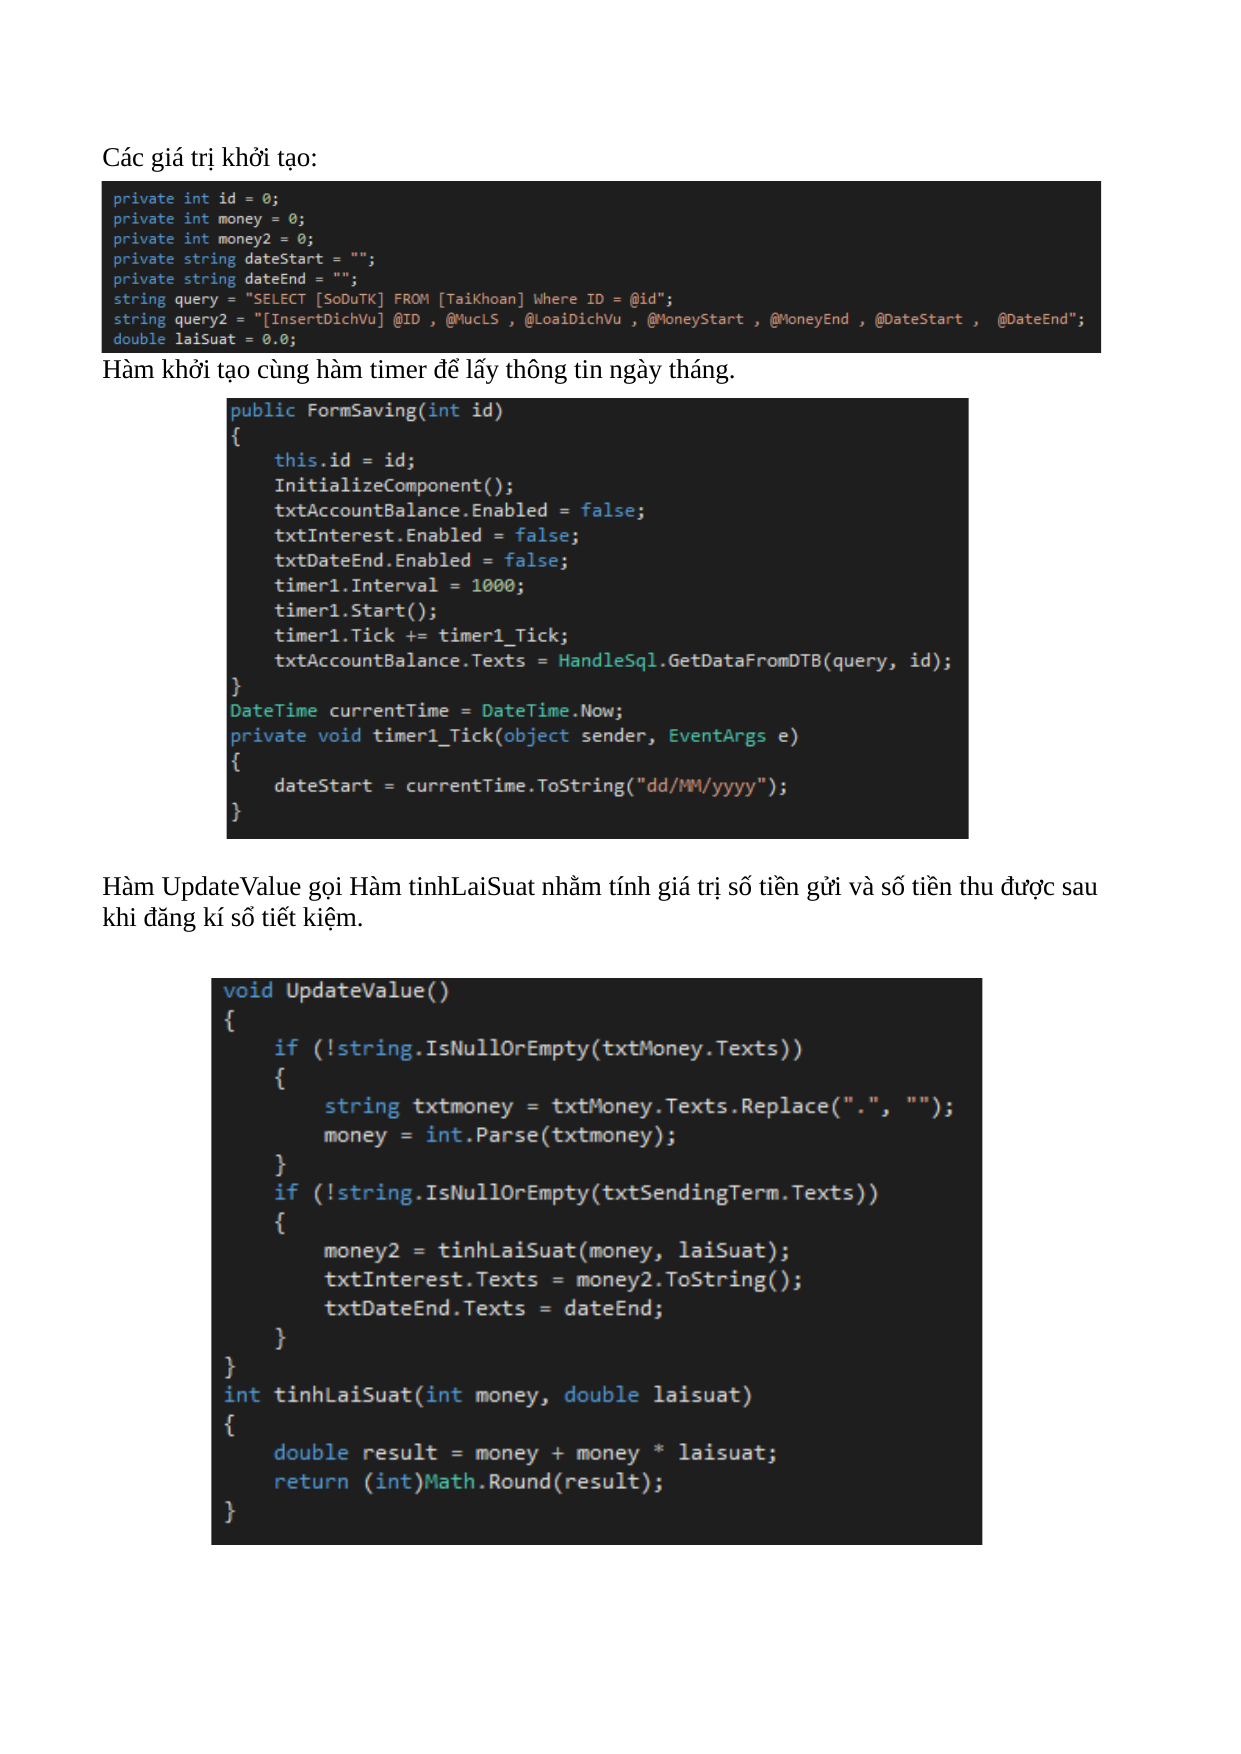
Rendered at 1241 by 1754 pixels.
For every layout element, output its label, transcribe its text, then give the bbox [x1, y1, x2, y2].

text Các giá trị khởi tạo: [102, 141, 1123, 172]
text Hàm UpdateValue gọi Hàm tinhLaiSuat nhằm tính giá trị số tiền gửi và số tiền thu được sau khi đăng kí sổ tiết kiệm. [102, 870, 1123, 932]
picture [226, 398, 969, 839]
picture [101, 181, 1102, 353]
picture [211, 978, 983, 1545]
